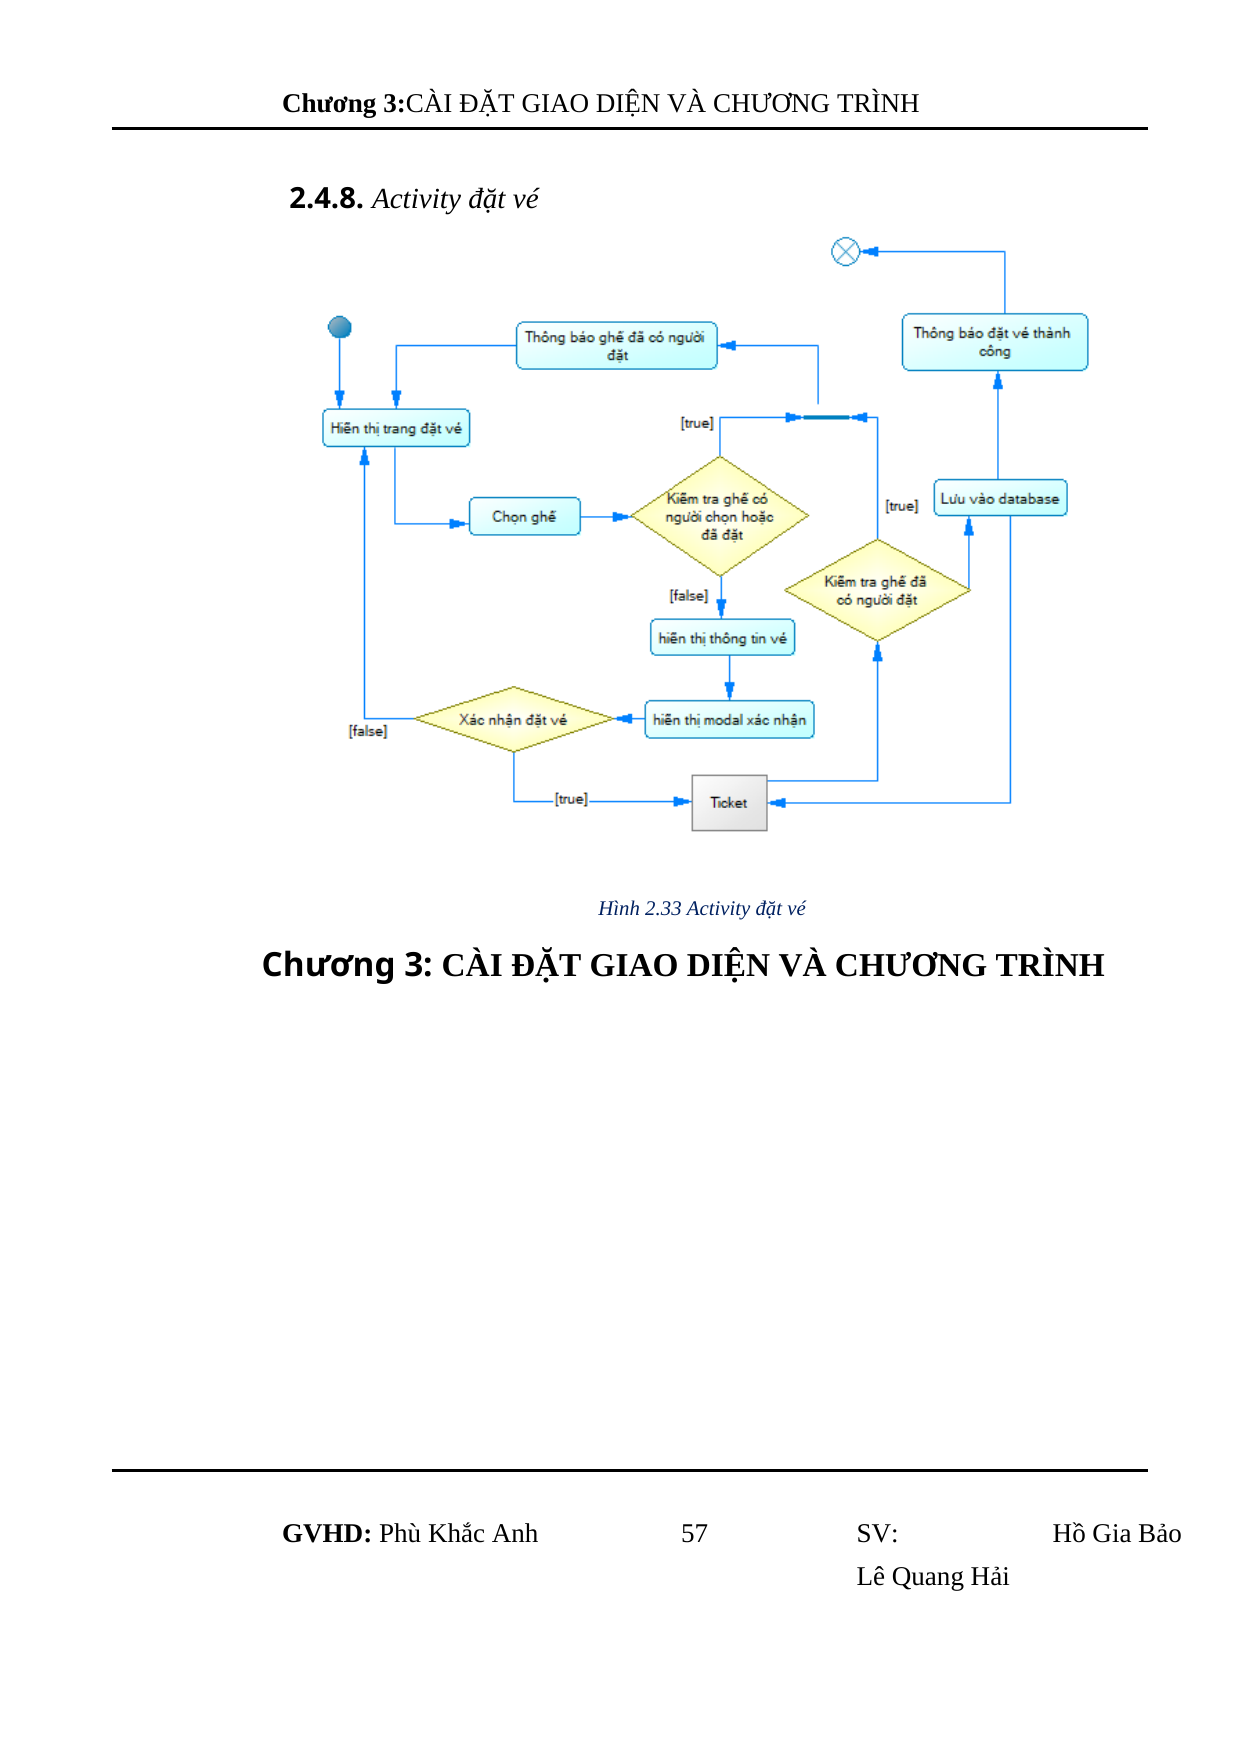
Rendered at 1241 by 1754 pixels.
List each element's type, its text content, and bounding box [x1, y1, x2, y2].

subtitle Activity đặt vé [289, 177, 1122, 217]
picture [281, 229, 1198, 884]
subtitle CÀI ĐẶT GIAO DIỆN VÀ CHƯƠNG TRÌNH [244, 941, 1122, 987]
